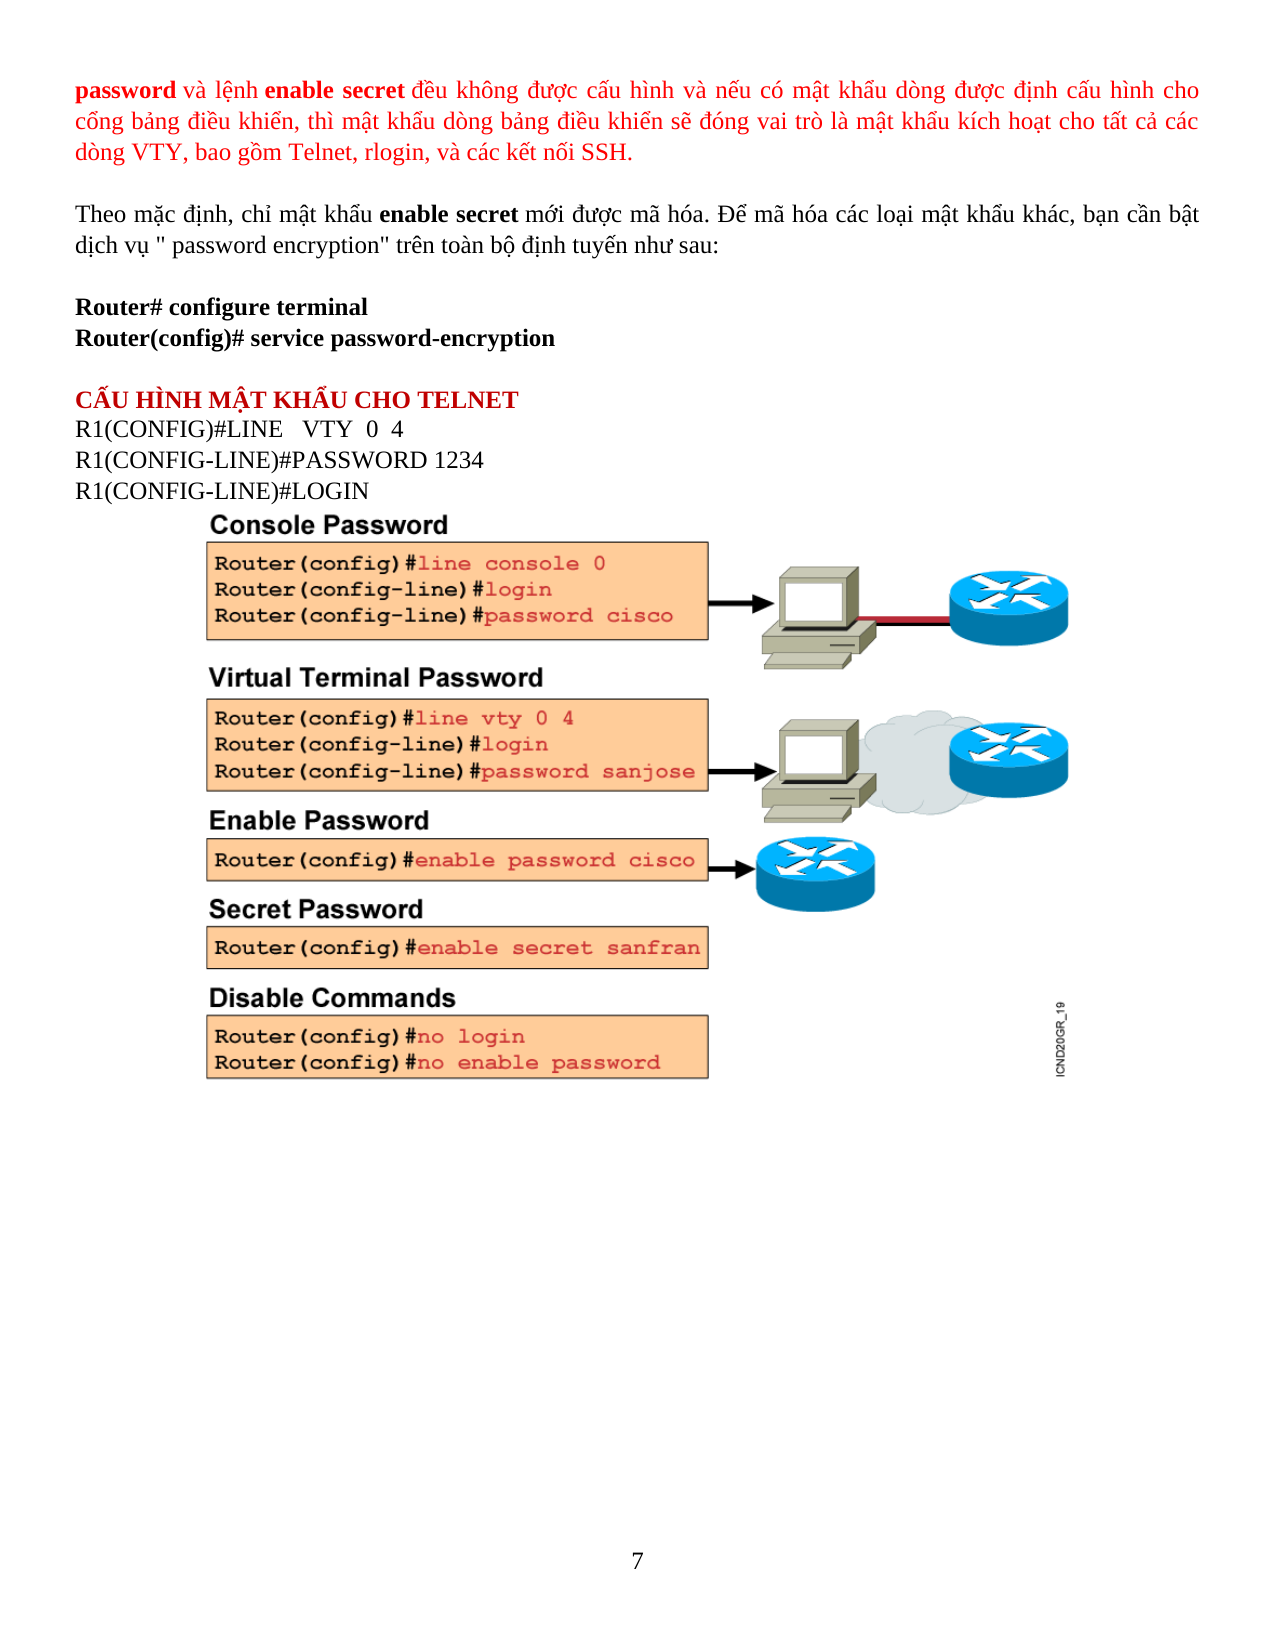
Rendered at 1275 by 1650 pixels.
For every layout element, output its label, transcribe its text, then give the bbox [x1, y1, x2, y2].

text R1(CONFIG-LINE)#PASSWORD 1234 [75, 445, 1200, 474]
text Router(config)# service password-encryption [75, 323, 1200, 352]
subtitle CẤU HÌNH MẬT KHẨU CHO TELNET [75, 385, 1200, 414]
text R1(CONFIG)#LINE VTY 0 4 [75, 414, 1200, 443]
text Theo mặc định, chỉ mật khẩu enable secret mới được mã hóa. Để mã hóa các loại mật khẩu khác, bạn cần bật dịch vụ " password encryption" trên toàn bộ định tuyến như sau: [75, 199, 1200, 259]
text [75, 75, 1200, 166]
picture [206, 507, 1069, 1111]
text Router# configure terminal [75, 261, 1200, 321]
text R1(CONFIG-LINE)#LOGIN [75, 476, 1200, 505]
